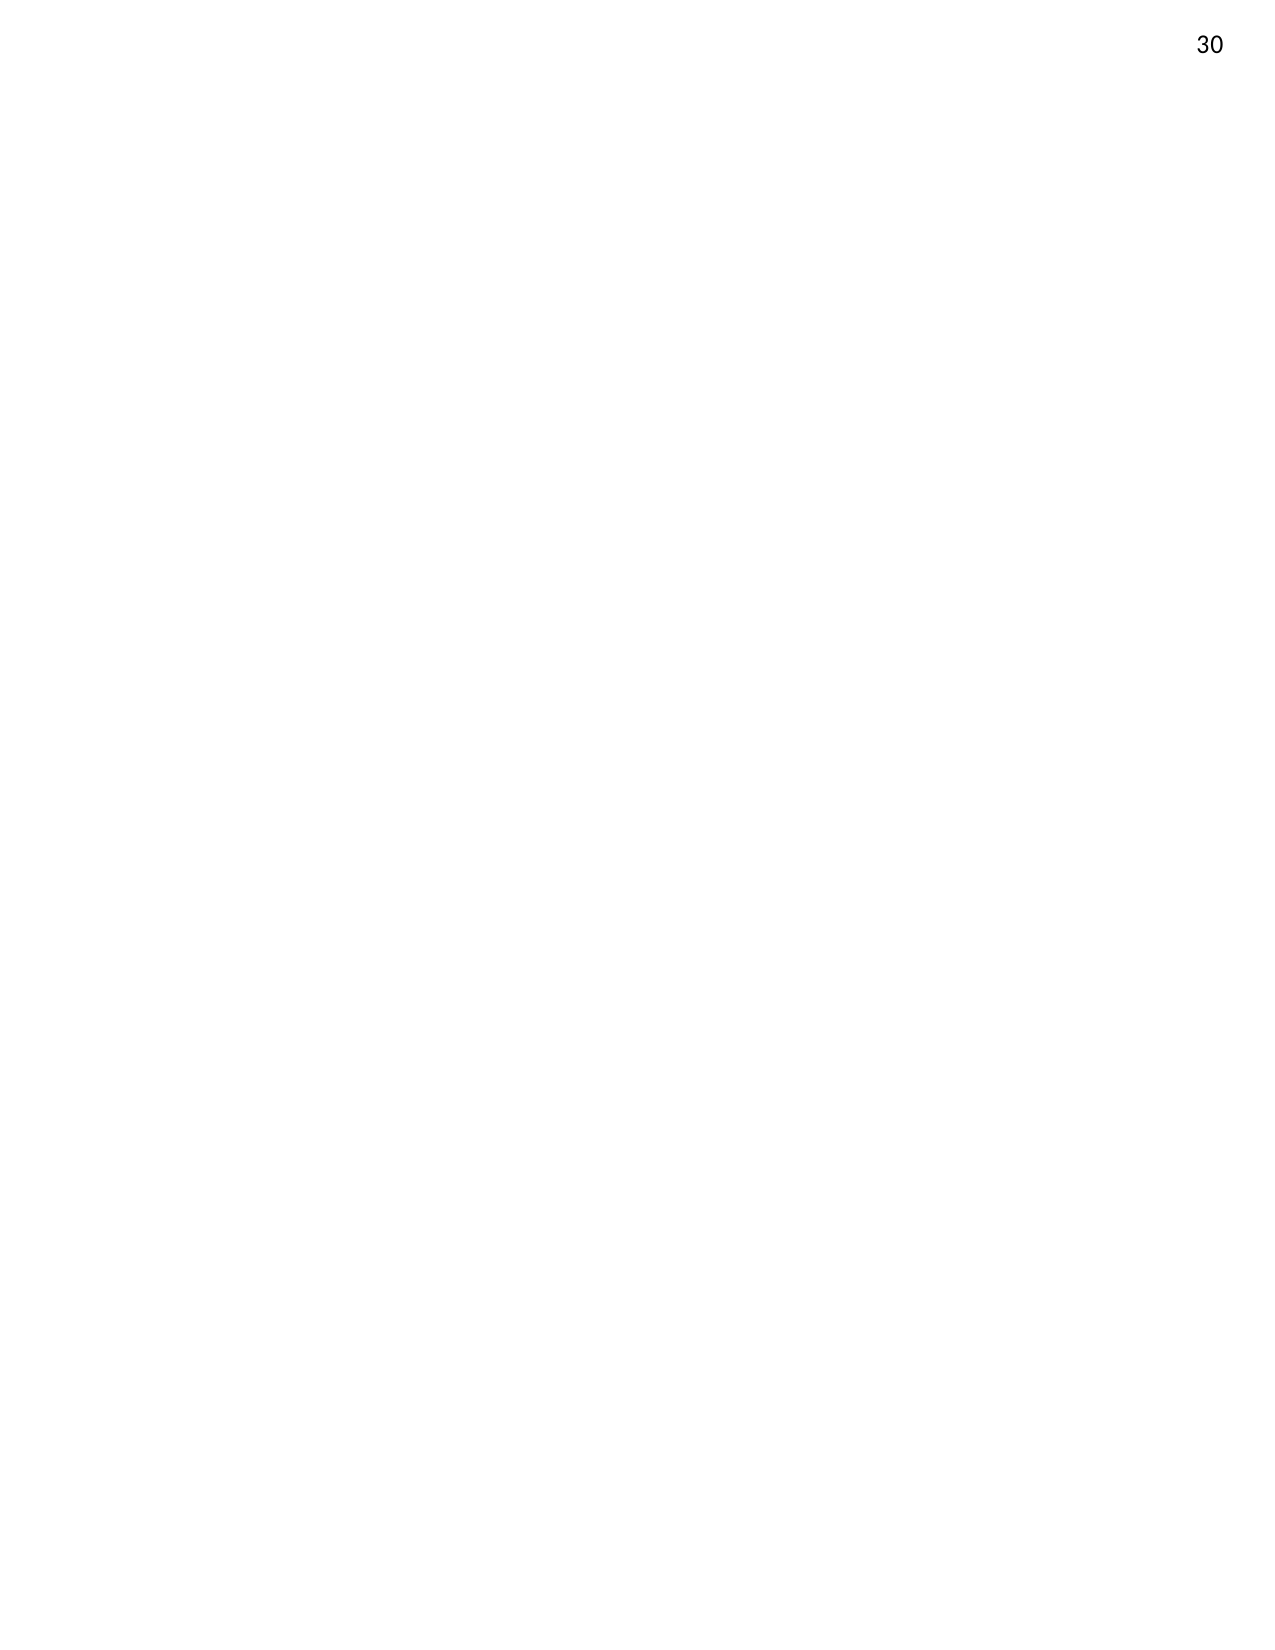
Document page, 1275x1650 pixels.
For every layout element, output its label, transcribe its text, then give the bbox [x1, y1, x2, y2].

text 30 [179, 27, 1223, 60]
